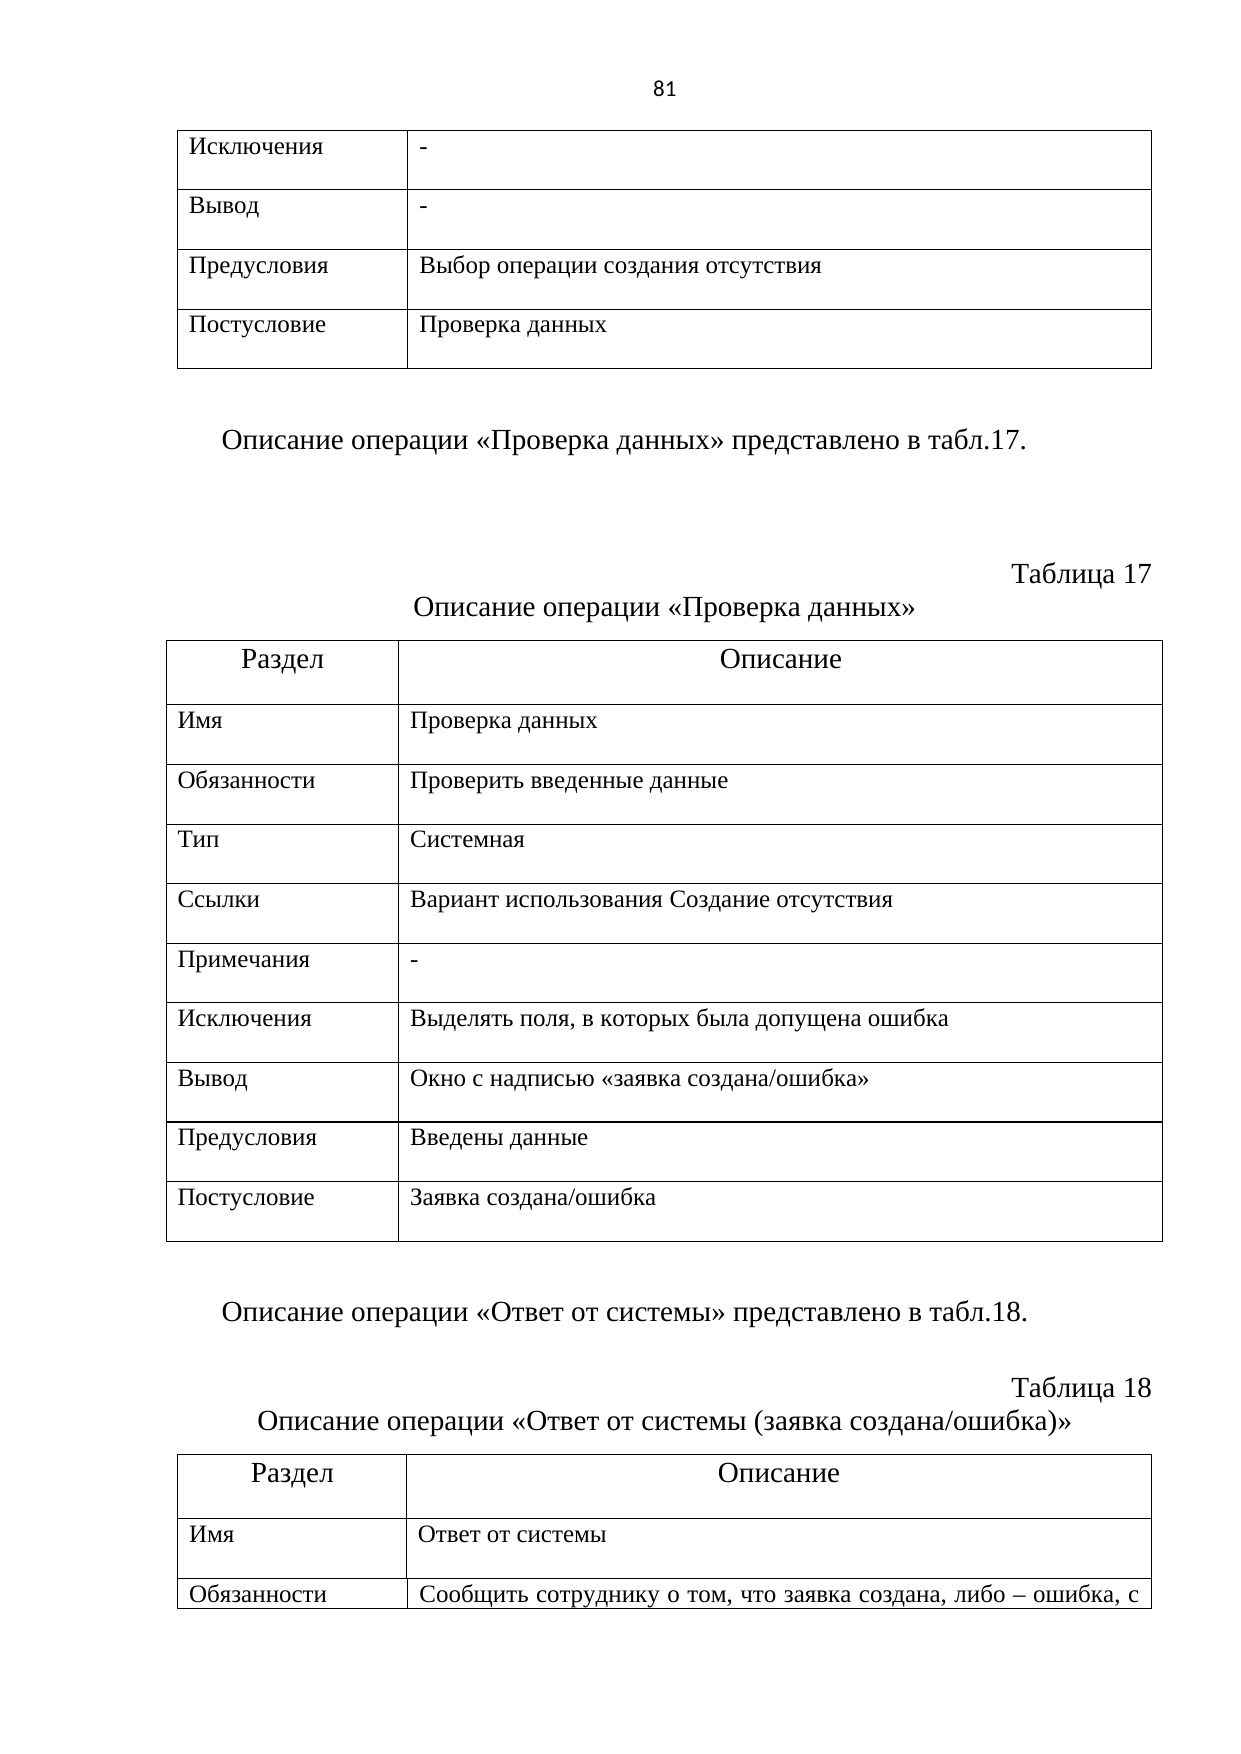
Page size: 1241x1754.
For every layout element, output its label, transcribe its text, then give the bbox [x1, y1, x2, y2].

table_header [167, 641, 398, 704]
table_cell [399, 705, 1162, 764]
text Таблица 18 [177, 1370, 1152, 1403]
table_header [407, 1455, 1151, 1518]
text Описание операции «Ответ от системы» представлено в табл.18. [177, 1294, 1152, 1328]
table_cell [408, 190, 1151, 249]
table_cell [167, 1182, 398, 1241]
text Описание операции «Проверка данных» [177, 589, 1152, 623]
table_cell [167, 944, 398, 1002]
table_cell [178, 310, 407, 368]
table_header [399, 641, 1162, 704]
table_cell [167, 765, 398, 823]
text Описание операции «Проверка данных» представлено в табл.17. [177, 422, 1152, 456]
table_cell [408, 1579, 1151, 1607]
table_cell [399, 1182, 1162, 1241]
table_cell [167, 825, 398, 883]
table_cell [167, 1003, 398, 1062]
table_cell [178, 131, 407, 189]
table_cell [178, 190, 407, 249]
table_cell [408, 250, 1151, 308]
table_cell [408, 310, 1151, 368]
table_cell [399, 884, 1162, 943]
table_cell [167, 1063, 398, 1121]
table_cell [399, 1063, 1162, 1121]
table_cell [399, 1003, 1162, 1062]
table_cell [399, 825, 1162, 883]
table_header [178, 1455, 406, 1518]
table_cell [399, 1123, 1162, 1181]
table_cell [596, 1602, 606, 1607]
text Таблица 17 [177, 556, 1152, 589]
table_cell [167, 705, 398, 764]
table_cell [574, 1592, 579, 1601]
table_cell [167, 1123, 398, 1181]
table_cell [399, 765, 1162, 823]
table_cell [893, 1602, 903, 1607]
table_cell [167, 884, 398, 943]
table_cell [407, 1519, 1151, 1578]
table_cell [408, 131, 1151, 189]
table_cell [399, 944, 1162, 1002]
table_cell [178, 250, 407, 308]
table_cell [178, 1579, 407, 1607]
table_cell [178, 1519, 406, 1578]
text Описание операции «Ответ от системы (заявка создана/ошибка)» [177, 1403, 1152, 1437]
